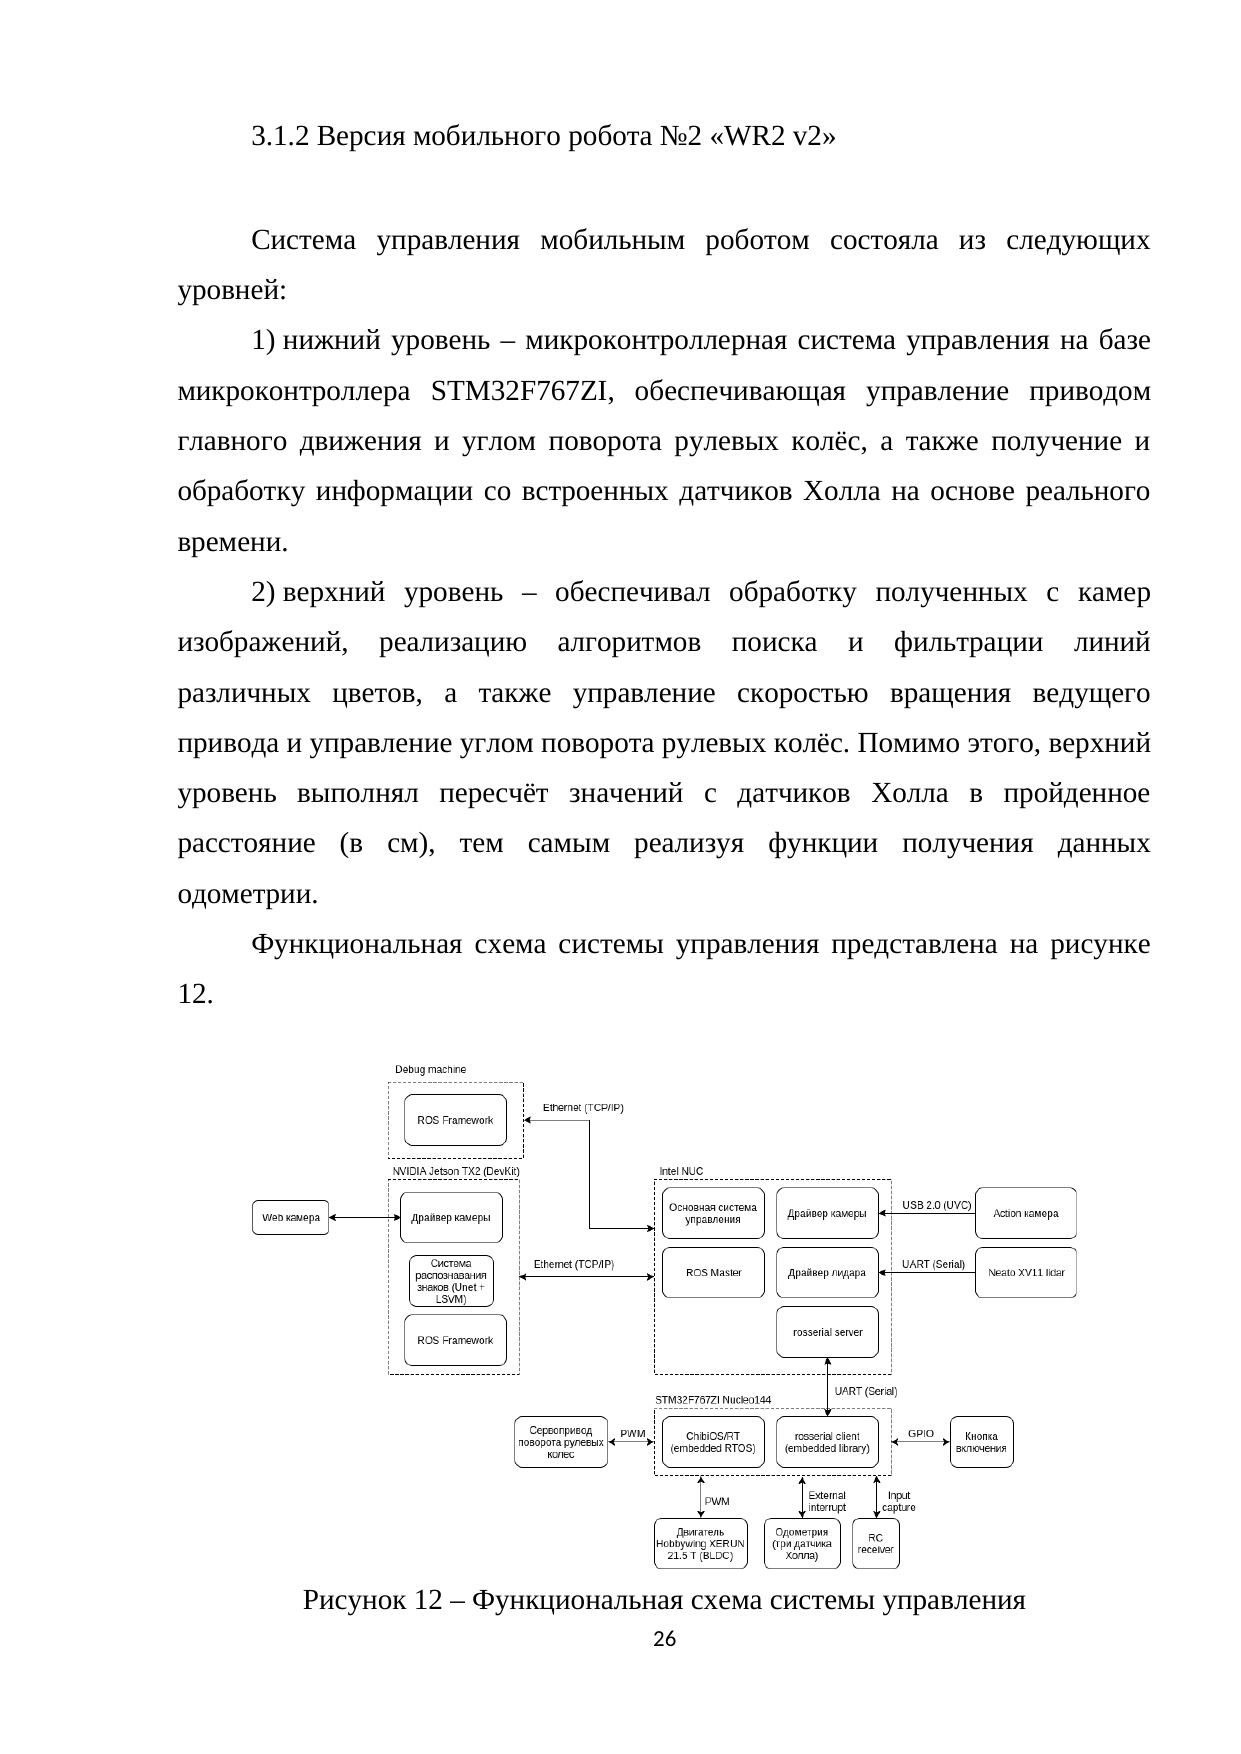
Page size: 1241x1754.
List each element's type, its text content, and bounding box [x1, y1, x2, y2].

list нижний уровень – микроконтроллерная система управления на базе микроконтроллера STM32F767ZI, обеспечивающая управление приводом главного движения и углом поворота рулевых колёс, а также получение и обработку информации со встроенных датчиков Холла на основе реального времени. [177, 322, 1152, 557]
text Рисунок 12 – Функциональная схема системы управления [177, 1582, 1152, 1616]
subtitle 3.1.2 Версия мобильного робота №2 «WR2 v2» [177, 118, 1152, 152]
text Функциональная схема системы управления представлена на рисунке 12. [177, 926, 1152, 1010]
list верхний уровень – обеспечивал обработку полученных с камер изображений, реализацию алгоритмов поиска и фильтрации линий различных цветов, а также управление скоростью вращения ведущего привода и управление углом поворота рулевых колёс. Помимо этого, верхний уровень выполнял пересчёт значений с датчиков Холла в пройденное расстояние (в см), тем самым реализуя функции получения данных одометрии. [177, 574, 1152, 909]
picture [252, 1060, 1077, 1569]
text Система управления мобильным роботом состояла из следующих уровней: [177, 222, 1152, 306]
